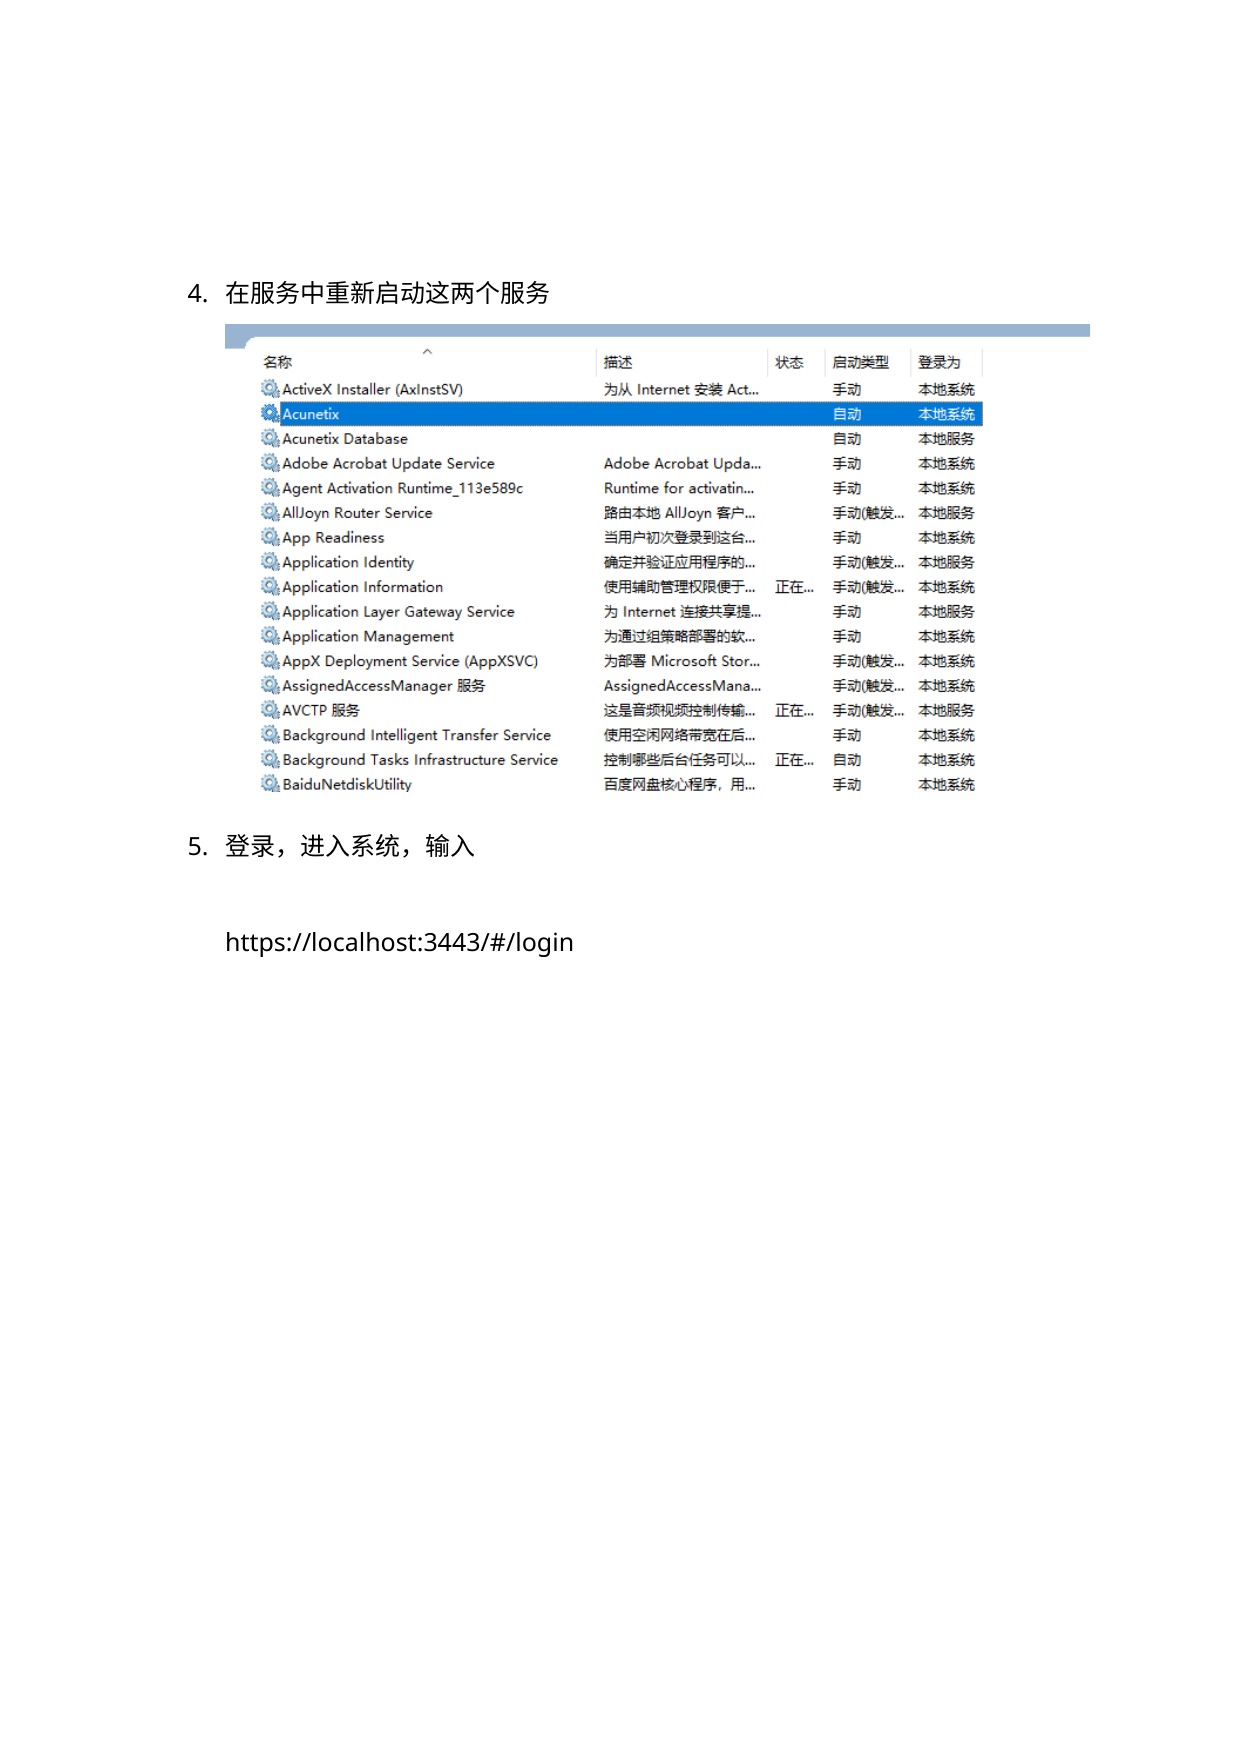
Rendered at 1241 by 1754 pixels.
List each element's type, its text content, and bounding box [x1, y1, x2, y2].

list 登录，进入系统，输入 [187, 812, 1053, 877]
picture [225, 324, 1091, 792]
list 在服务中重新启动这两个服务 [187, 259, 1053, 324]
list https://localhost:3443/#/login [225, 909, 1053, 974]
